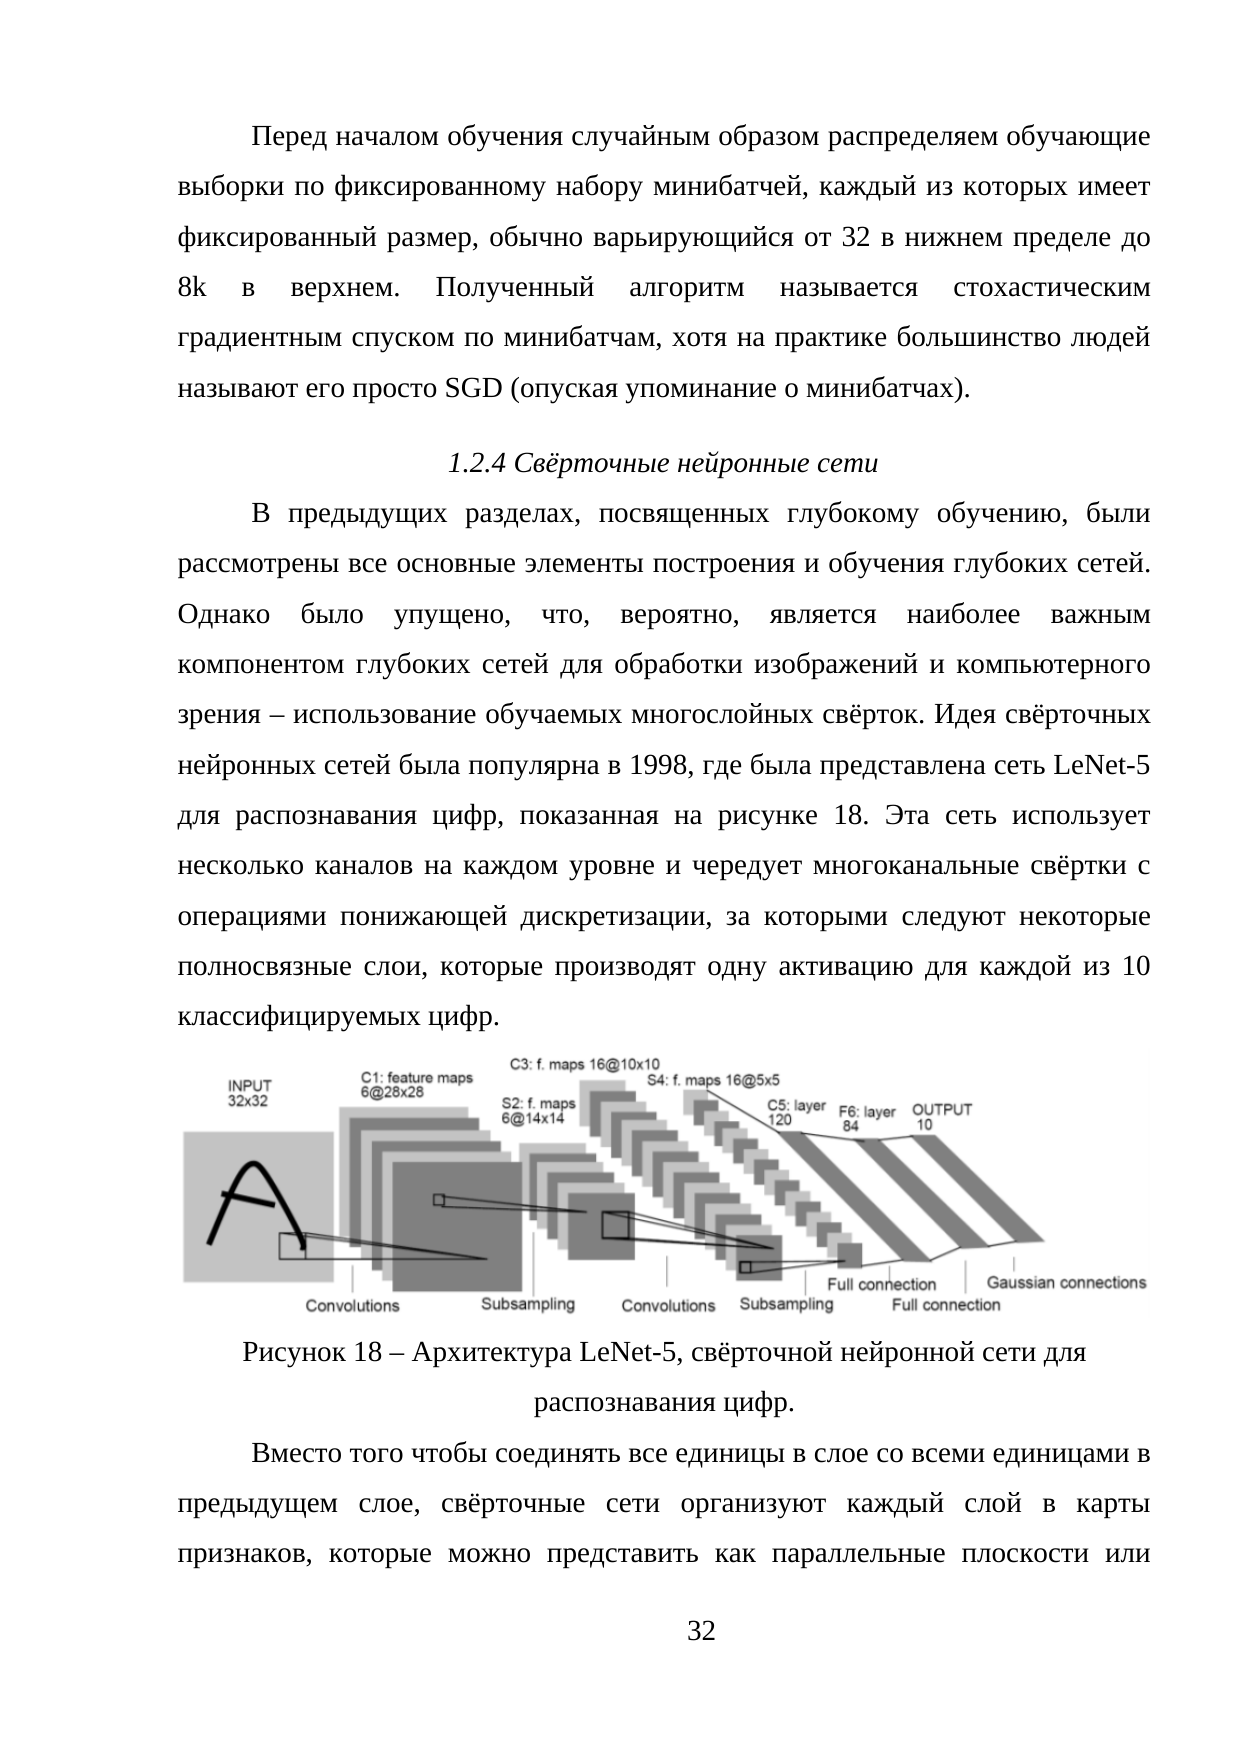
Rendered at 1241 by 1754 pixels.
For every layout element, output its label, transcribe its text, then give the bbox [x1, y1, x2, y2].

picture [177, 1048, 1152, 1318]
text Перед началом обучения случайным образом распределяем обучающие выборки по фиксированному набору минибатчей, каждый из которых имеет фиксированный размер, обычно варьирующийся от 32 в нижнем пределе до 8k в верхнем. Полученный алгоритм называется стохастическим градиентным спуском по минибатчам, хотя на практике большинство людей называют его просто SGD (опуская упоминание о минибатчах). [177, 118, 1152, 403]
subtitle 1.2.4 Свёрточные нейронные сети [177, 445, 1152, 478]
text Рисунок 18 – Архитектура LeNet-5, свёрточной нейронной сети для распознавания цифр. [177, 1334, 1152, 1418]
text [177, 1435, 1152, 1569]
text В предыдущих разделах, посвященных глубокому обучению, были рассмотрены все основные элементы построения и обучения глубоких сетей. Однако было упущено, что, вероятно, является наиболее важным компонентом глубоких сетей для обработки изображений и компьютерного зрения – использование обучаемых многослойных свёрток. Идея свёрточных нейронных сетей была популярна в 1998, где была представлена сеть LeNet-5 для распознавания цифр, показанная на рисунке 18. Эта сеть использует несколько каналов на каждом уровне и чередует многоканальные свёртки с операциями понижающей дискретизации, за которыми следуют некоторые полносвязные слои, которые производят одну активацию для каждой из 10 классифицируемых цифр. [177, 495, 1152, 1032]
